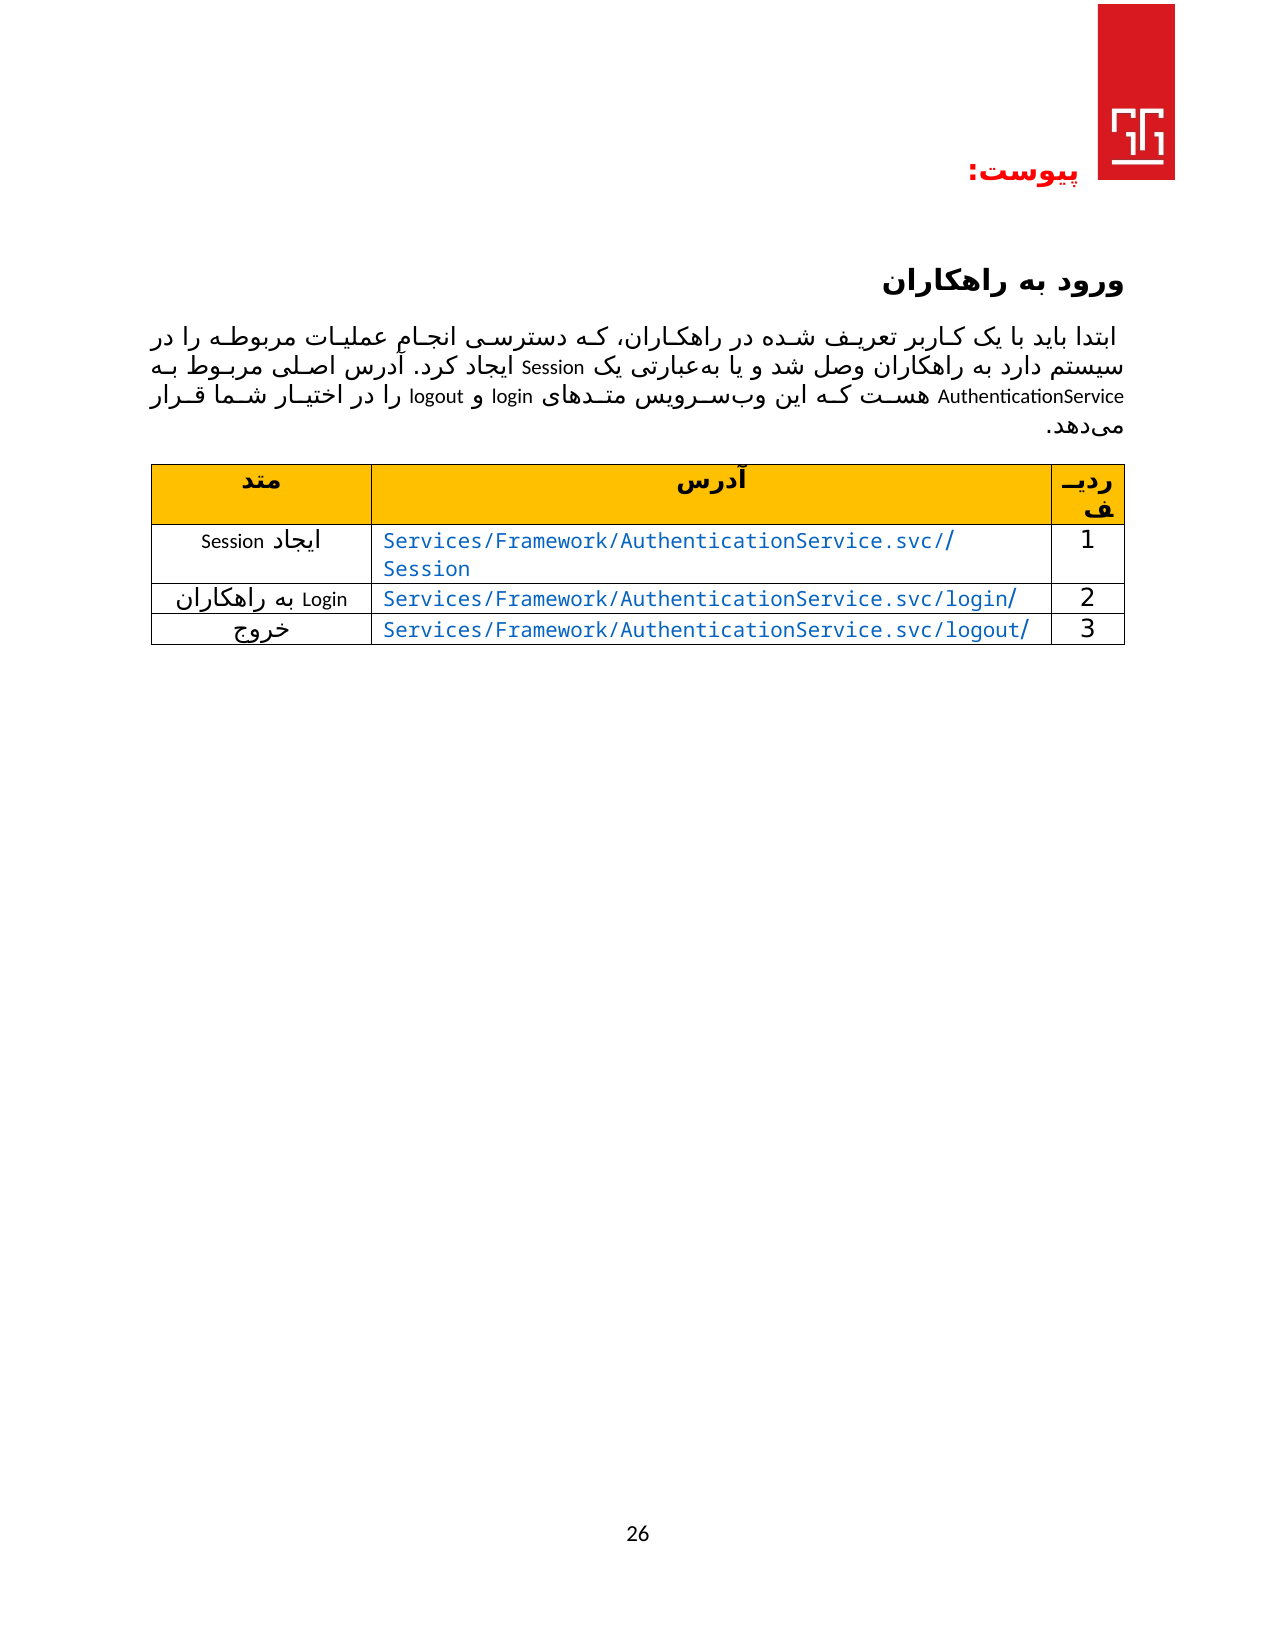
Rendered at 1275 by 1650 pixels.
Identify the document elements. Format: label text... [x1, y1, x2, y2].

table_cell /Services/Framework/AuthenticationService.svc/logout [372, 614, 1051, 643]
subtitle ورود به راهکاران [150, 263, 1125, 297]
table_cell 3 [1052, 614, 1124, 643]
table_cell ایجاد Session [152, 525, 371, 583]
list ابتدا باید با یک کاربر تعریف شده در راهکاران، که دسترسی انجام عملیات مربوطه را در سیستم دارد به راهکاران وصل شد و یا به‌عبارتی یک Session ایجاد کرد. آدرس اصلی مربوط به AuthenticationService هست که این وب‌سرویس متدهای login و logout را در اختیار شما قرار می‌دهد. [150, 322, 1124, 439]
table_cell خروج [152, 614, 371, 643]
picture [1096, 4, 1175, 177]
table_cell /Services/Framework/AuthenticationService.svc/login [372, 584, 1051, 613]
table_header آدرس [372, 465, 1051, 524]
table_cell 1 [1052, 525, 1124, 583]
table_cell Login به راهکاران [152, 584, 371, 613]
table_cell 2 [1052, 584, 1124, 613]
subtitle پیوست: [150, 153, 1125, 213]
table_header ردیف [1052, 465, 1124, 524]
table_header متد [152, 465, 371, 524]
table_cell /Services/Framework/AuthenticationService.svc/Session [372, 525, 1051, 583]
